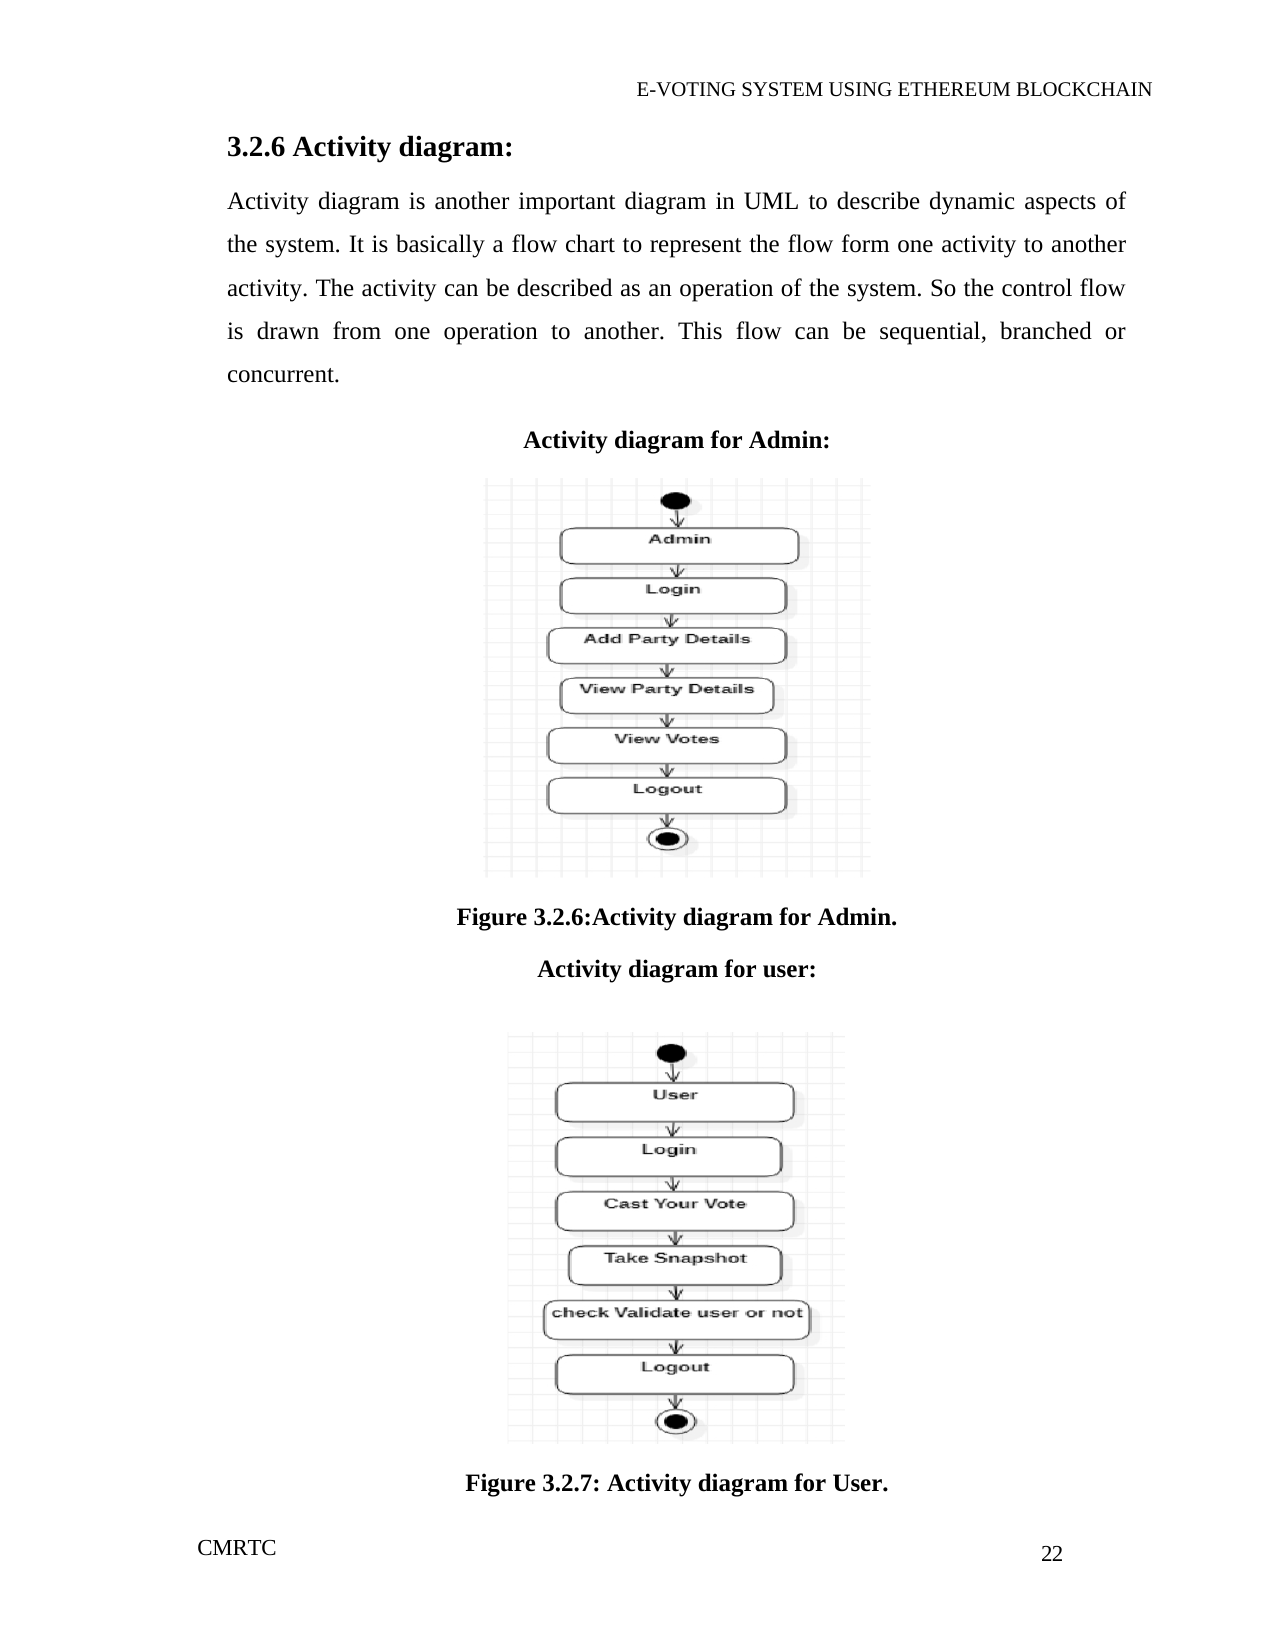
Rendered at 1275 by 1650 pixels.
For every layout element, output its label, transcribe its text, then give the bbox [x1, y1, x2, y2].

text Figure 3.2.6:Activity diagram for Admin. [227, 902, 1127, 930]
picture [483, 478, 871, 878]
text Activity diagram for user: [227, 954, 1127, 983]
picture [507, 1032, 847, 1444]
text 3.2.6 Activity diagram: [227, 129, 1127, 163]
text Figure 3.2.7: Activity diagram for User. [227, 1468, 1127, 1496]
text Activity diagram for Admin: [227, 426, 1127, 454]
text Activity diagram is another important diagram in UML to describe dynamic aspects of the system. It is basically a flow chart to represent the flow form one activity to another activity. The activity can be described as an operation of the system. So the control flow is drawn from one operation to another. This flow can be sequential, branched or concurrent. [227, 186, 1127, 388]
